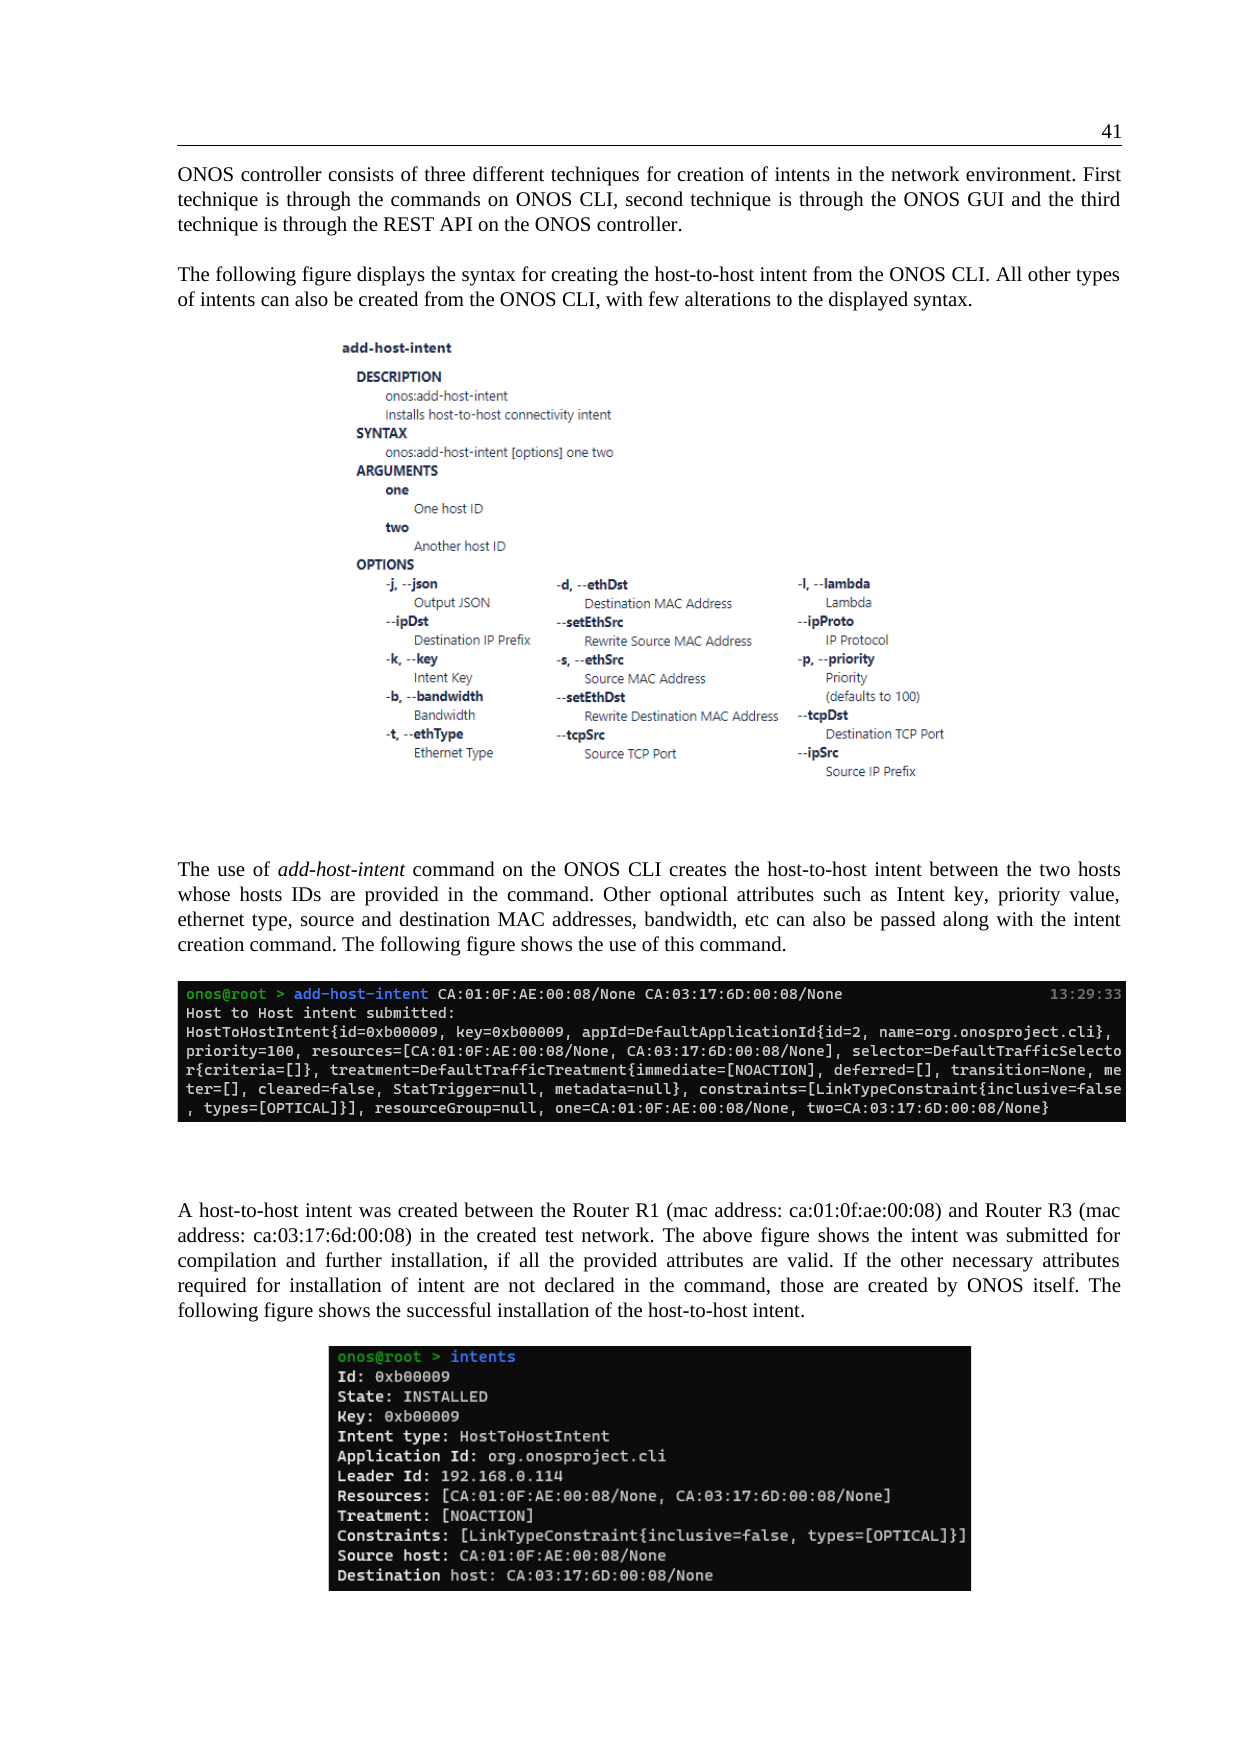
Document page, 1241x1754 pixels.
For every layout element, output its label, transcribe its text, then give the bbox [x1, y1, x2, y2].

text ONOS controller consists of three different techniques for creation of intents in the network environment. First technique is through the commands on ONOS CLI, second technique is through the ONOS GUI and the third technique is through the REST API on the ONOS controller. [177, 161, 1122, 236]
picture [177, 981, 1126, 1122]
text The use of add-host-intent command on the ONOS CLI creates the host-to-host intent between the two hosts whose hosts IDs are provided in the command. Other optional attributes such as Intent key, priority value, ethernet type, source and destination MAC addresses, bandwidth, etc can also be passed along with the intent creation command. The following figure shows the use of this command. [177, 856, 1122, 956]
text A host-to-host intent was created between the Router R1 (mac address: ca:01:0f:ae:00:08) and Router R3 (mac address: ca:03:17:6d:00:08) in the created test network. The above figure shows the intent was submitted for compilation and further installation, if all the provided attributes are valid. If the other necessary attributes required for installation of intent are not declared in the command, those are created by ONOS itself. The following figure shows the successful installation of the host-to-host intent. [177, 1197, 1122, 1322]
picture [328, 1346, 972, 1591]
picture [336, 335, 963, 782]
text The following figure displays the syntax for creating the host-to-host intent from the ONOS CLI. All other types of intents can also be created from the ONOS CLI, with few alterations to the displayed syntax. [177, 261, 1122, 311]
